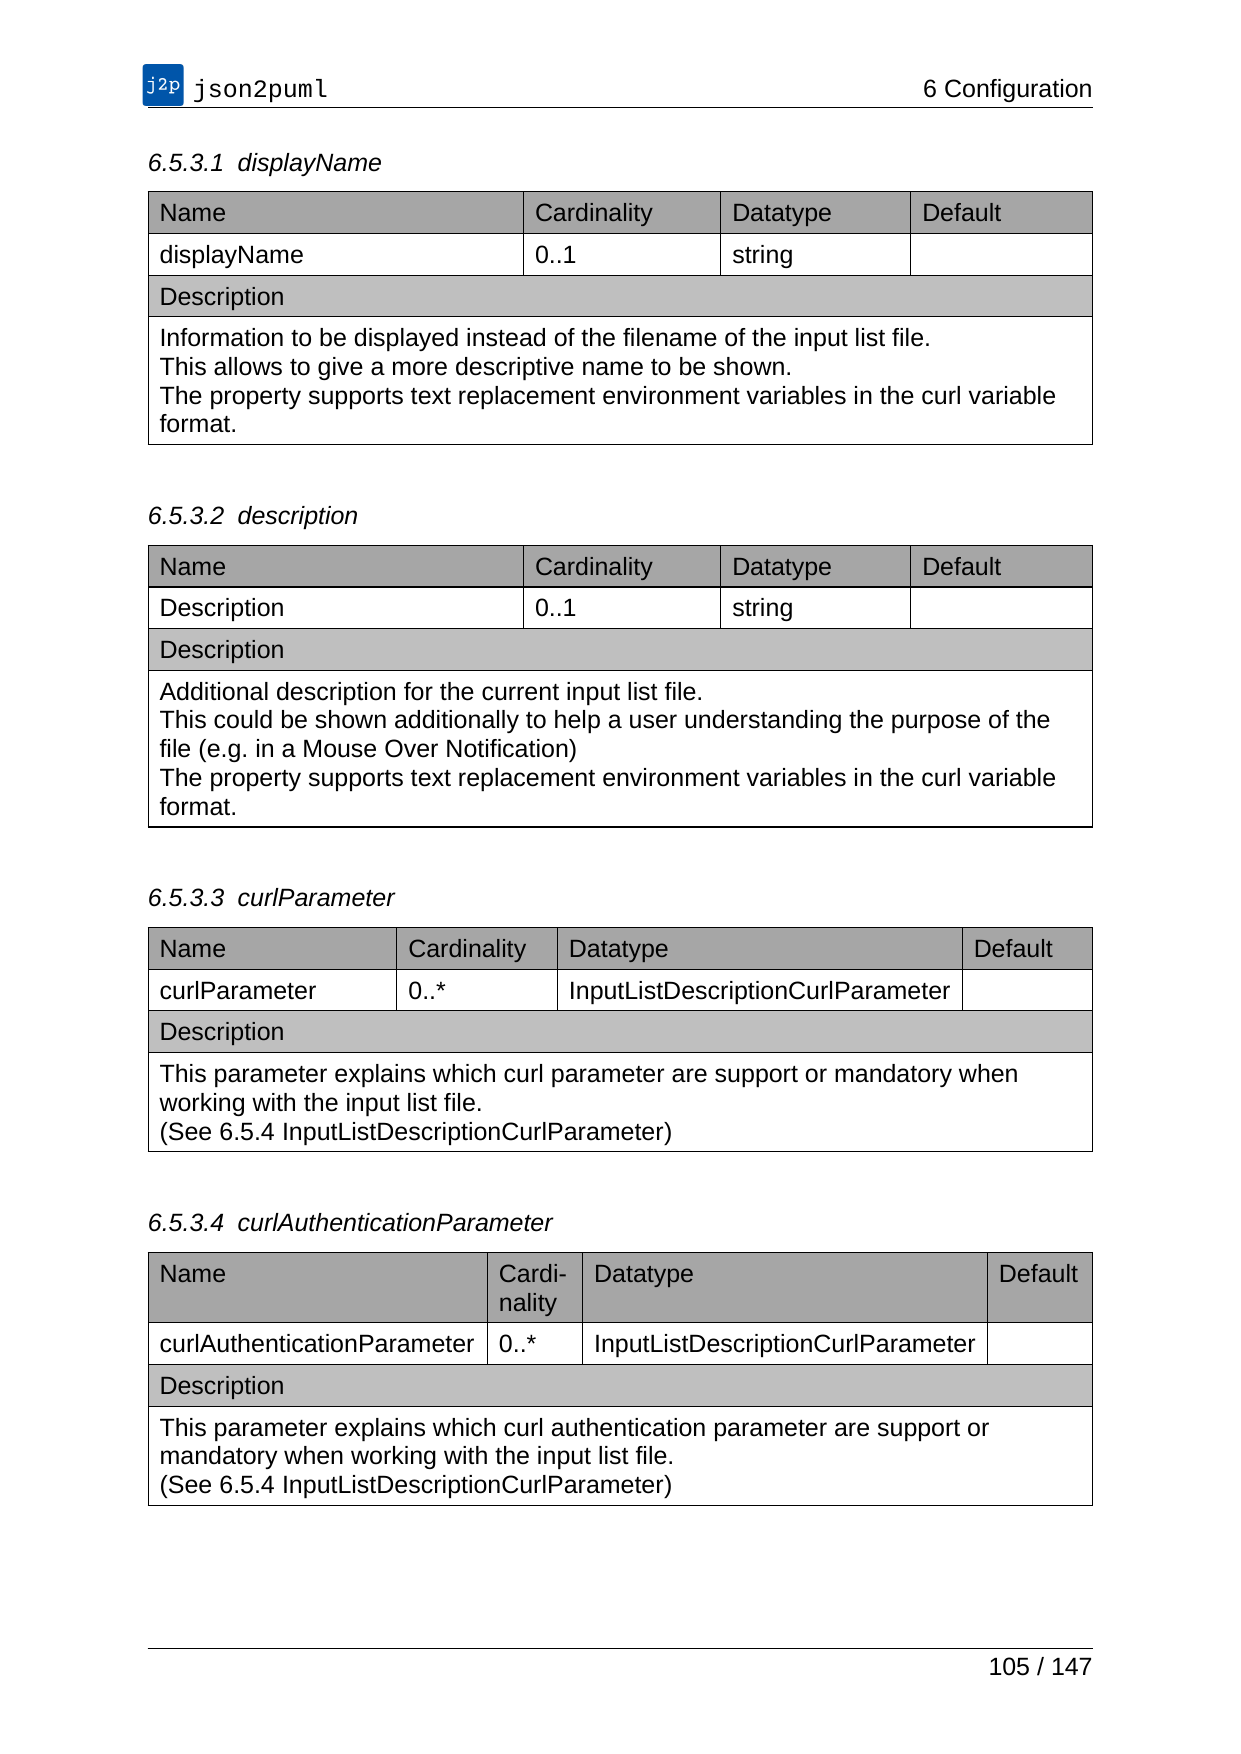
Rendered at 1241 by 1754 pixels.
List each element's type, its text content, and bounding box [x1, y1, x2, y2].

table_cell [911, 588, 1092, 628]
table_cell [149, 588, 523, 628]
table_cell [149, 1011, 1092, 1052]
subtitle displayName [148, 148, 1093, 176]
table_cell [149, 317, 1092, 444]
subtitle curlParameter [148, 883, 1093, 912]
subtitle description [148, 501, 1093, 530]
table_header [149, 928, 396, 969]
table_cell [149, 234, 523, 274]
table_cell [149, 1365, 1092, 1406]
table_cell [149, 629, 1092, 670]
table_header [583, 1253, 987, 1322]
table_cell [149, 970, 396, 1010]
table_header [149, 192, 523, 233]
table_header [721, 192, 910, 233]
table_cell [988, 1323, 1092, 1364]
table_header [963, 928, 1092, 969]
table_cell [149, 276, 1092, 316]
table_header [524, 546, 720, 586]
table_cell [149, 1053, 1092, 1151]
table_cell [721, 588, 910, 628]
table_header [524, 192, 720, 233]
picture [142, 64, 184, 106]
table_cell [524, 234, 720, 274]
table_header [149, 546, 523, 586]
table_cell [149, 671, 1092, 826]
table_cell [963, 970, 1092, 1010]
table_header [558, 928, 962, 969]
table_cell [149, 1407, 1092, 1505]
subtitle curlAuthenticationParameter [148, 1208, 1093, 1237]
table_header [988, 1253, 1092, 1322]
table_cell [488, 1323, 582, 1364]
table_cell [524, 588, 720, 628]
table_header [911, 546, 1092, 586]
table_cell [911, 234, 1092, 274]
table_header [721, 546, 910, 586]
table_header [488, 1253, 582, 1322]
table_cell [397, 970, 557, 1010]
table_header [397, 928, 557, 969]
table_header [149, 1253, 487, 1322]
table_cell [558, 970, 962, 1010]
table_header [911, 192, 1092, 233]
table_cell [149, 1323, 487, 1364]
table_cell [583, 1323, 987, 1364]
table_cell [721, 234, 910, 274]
